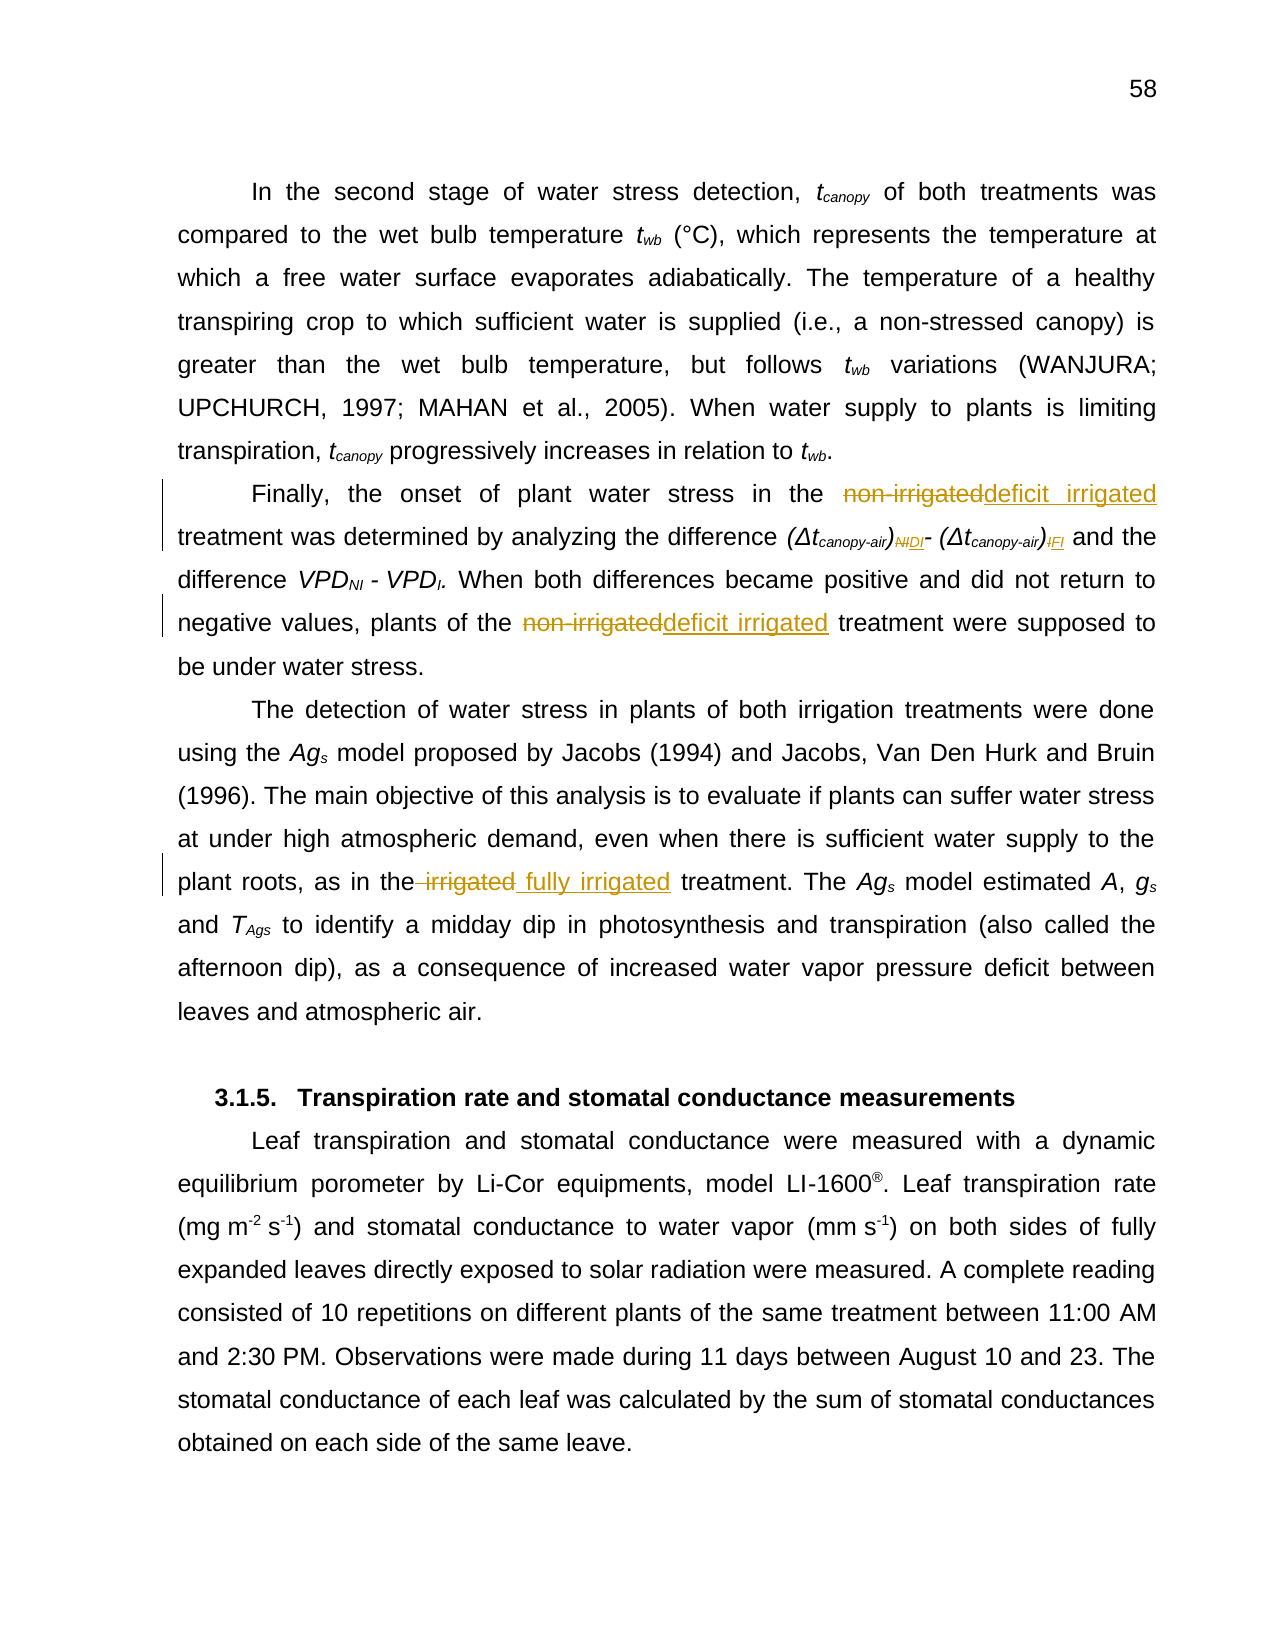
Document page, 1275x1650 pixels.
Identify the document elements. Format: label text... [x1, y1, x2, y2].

text The detection of water stress in plants of both irrigation treatments were done using the Ags model proposed by Jacobs (1994) and Jacobs, Van Den Hurk and Bruin (1996). The main objective of this analysis is to evaluate if plants can suffer water stress at under high atmospheric demand, even when there is sufficient water supply to the plant roots, as in the treatment. The Ags model estimated A, gs and TAgs to identify a midday dip in photosynthesis and transpiration (also called the afternoon dip), as a consequence of increased water vapor pressure deficit between leaves and atmospheric air. [177, 695, 1157, 1025]
subtitle Transpiration rate and stomatal conductance measurements [214, 1083, 1157, 1112]
text In the second stage of water stress detection, tcanopy of both treatments was compared to the wet bulb temperature twb (°C), which represents the temperature at which a free water surface evaporates adiabatically. The temperature of a healthy transpiring crop to which sufficient water is supplied (i.e., a non-stressed canopy) is greater than the wet bulb temperature, but follows twb variations (WANJURA; UPCHURCH, 1997; MAHAN et al., 2005). When water supply to plants is limiting transpiration, tcanopy progressively increases in relation to twb. [177, 177, 1157, 465]
text Finally, the onset of plant water stress in the treatment was determined by analyzing the difference (Δtcanopy-air)- (Δtcanopy-air) and the difference VPDNI - VPDI. When both differences became positive and did not return to negative values, plants of the treatment were supposed to be under water stress. [177, 479, 1157, 680]
text Leaf transpiration and stomatal conductance were measured with a dynamic equilibrium porometer by Li-Cor equipments, model LI-1600®. Leaf transpiration rate (mg m-2 s-1) and stomatal conductance to water vapor (mm s-1) on both sides of fully expanded leaves directly exposed to solar radiation were measured. A complete reading consisted of 10 repetitions on different plants of the same treatment between 11:00 AM and 2:30 PM. Observations were made during 11 days between August 10 and 23. The stomatal conductance of each leaf was calculated by the sum of stomatal conductances obtained on each side of the same leave. [177, 1126, 1157, 1457]
